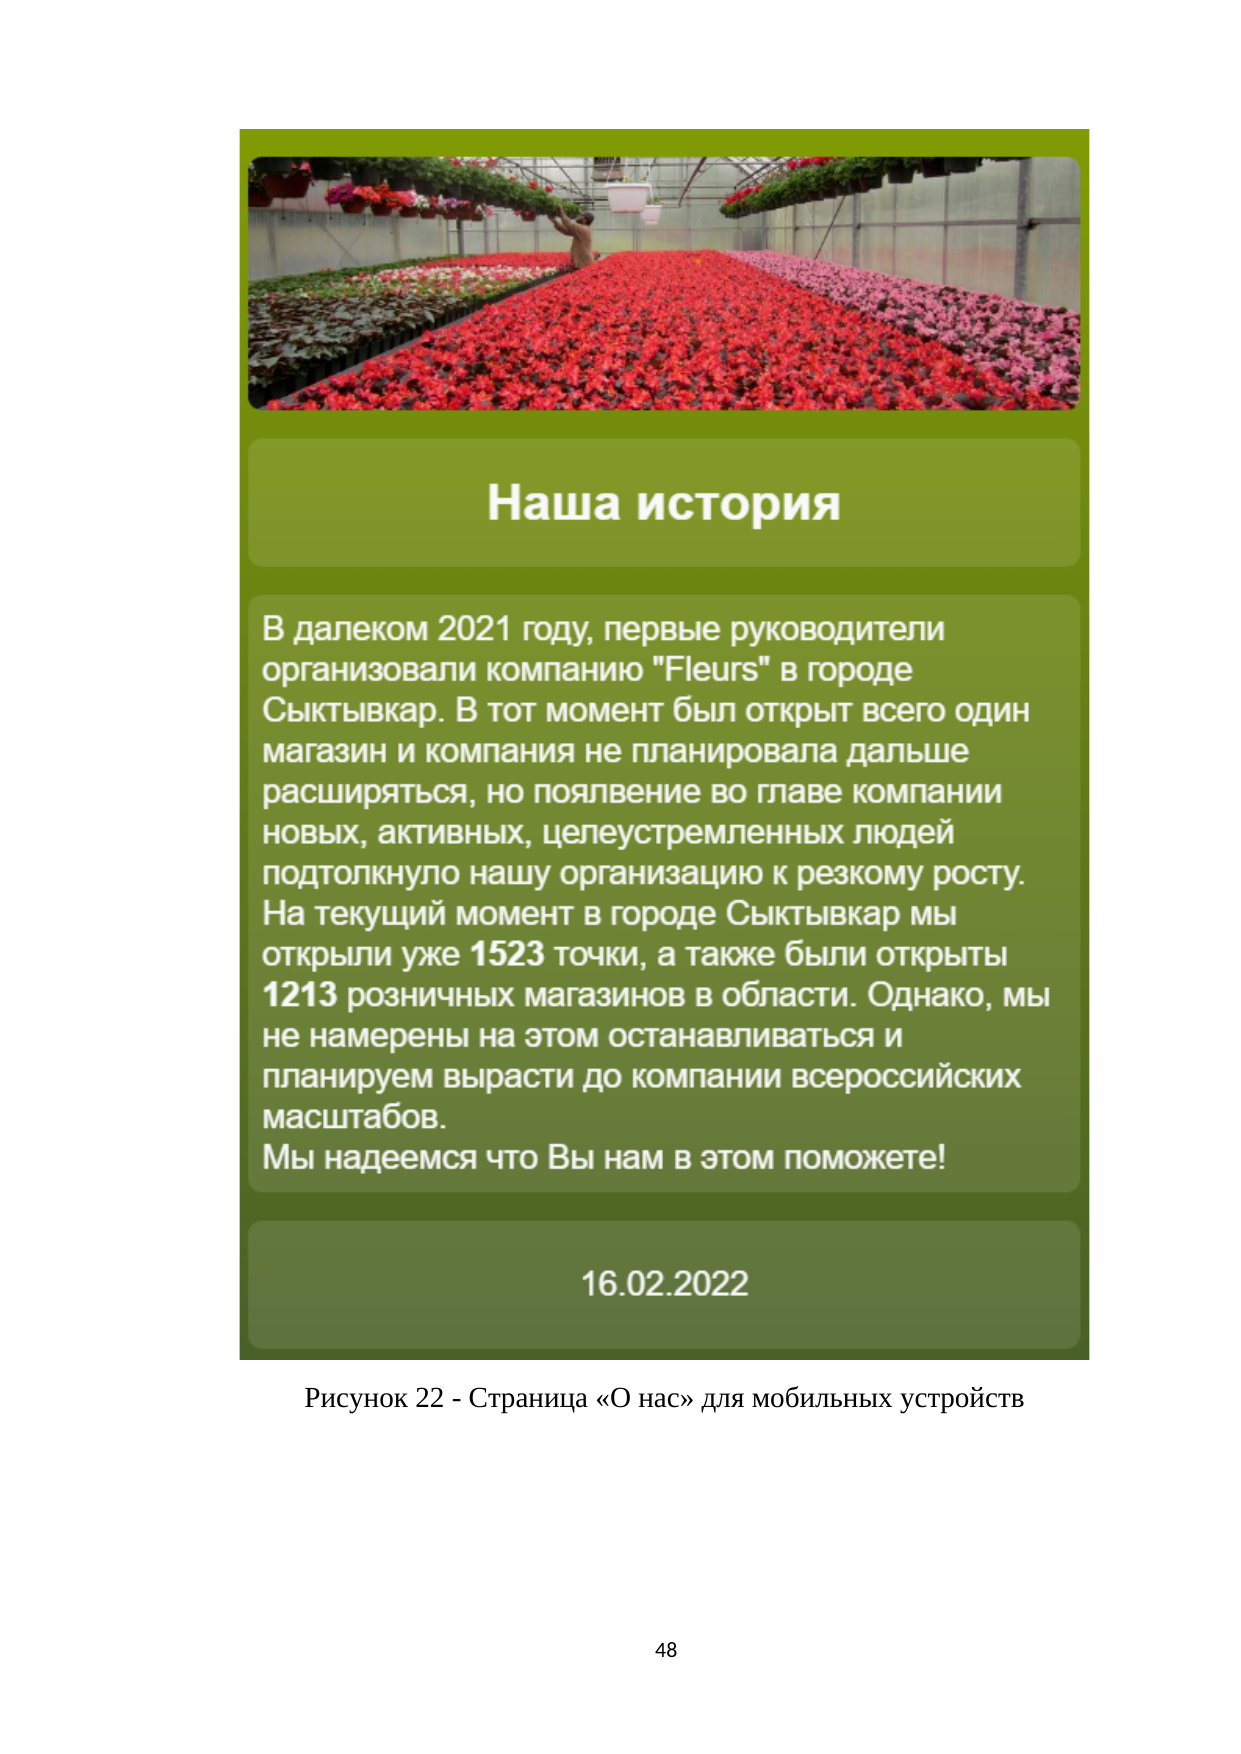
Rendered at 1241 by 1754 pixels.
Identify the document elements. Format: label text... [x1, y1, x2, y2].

text Рисунок 22 - Страница «О нас» для мобильных устройств [177, 1364, 1152, 1429]
picture [239, 129, 1090, 1360]
